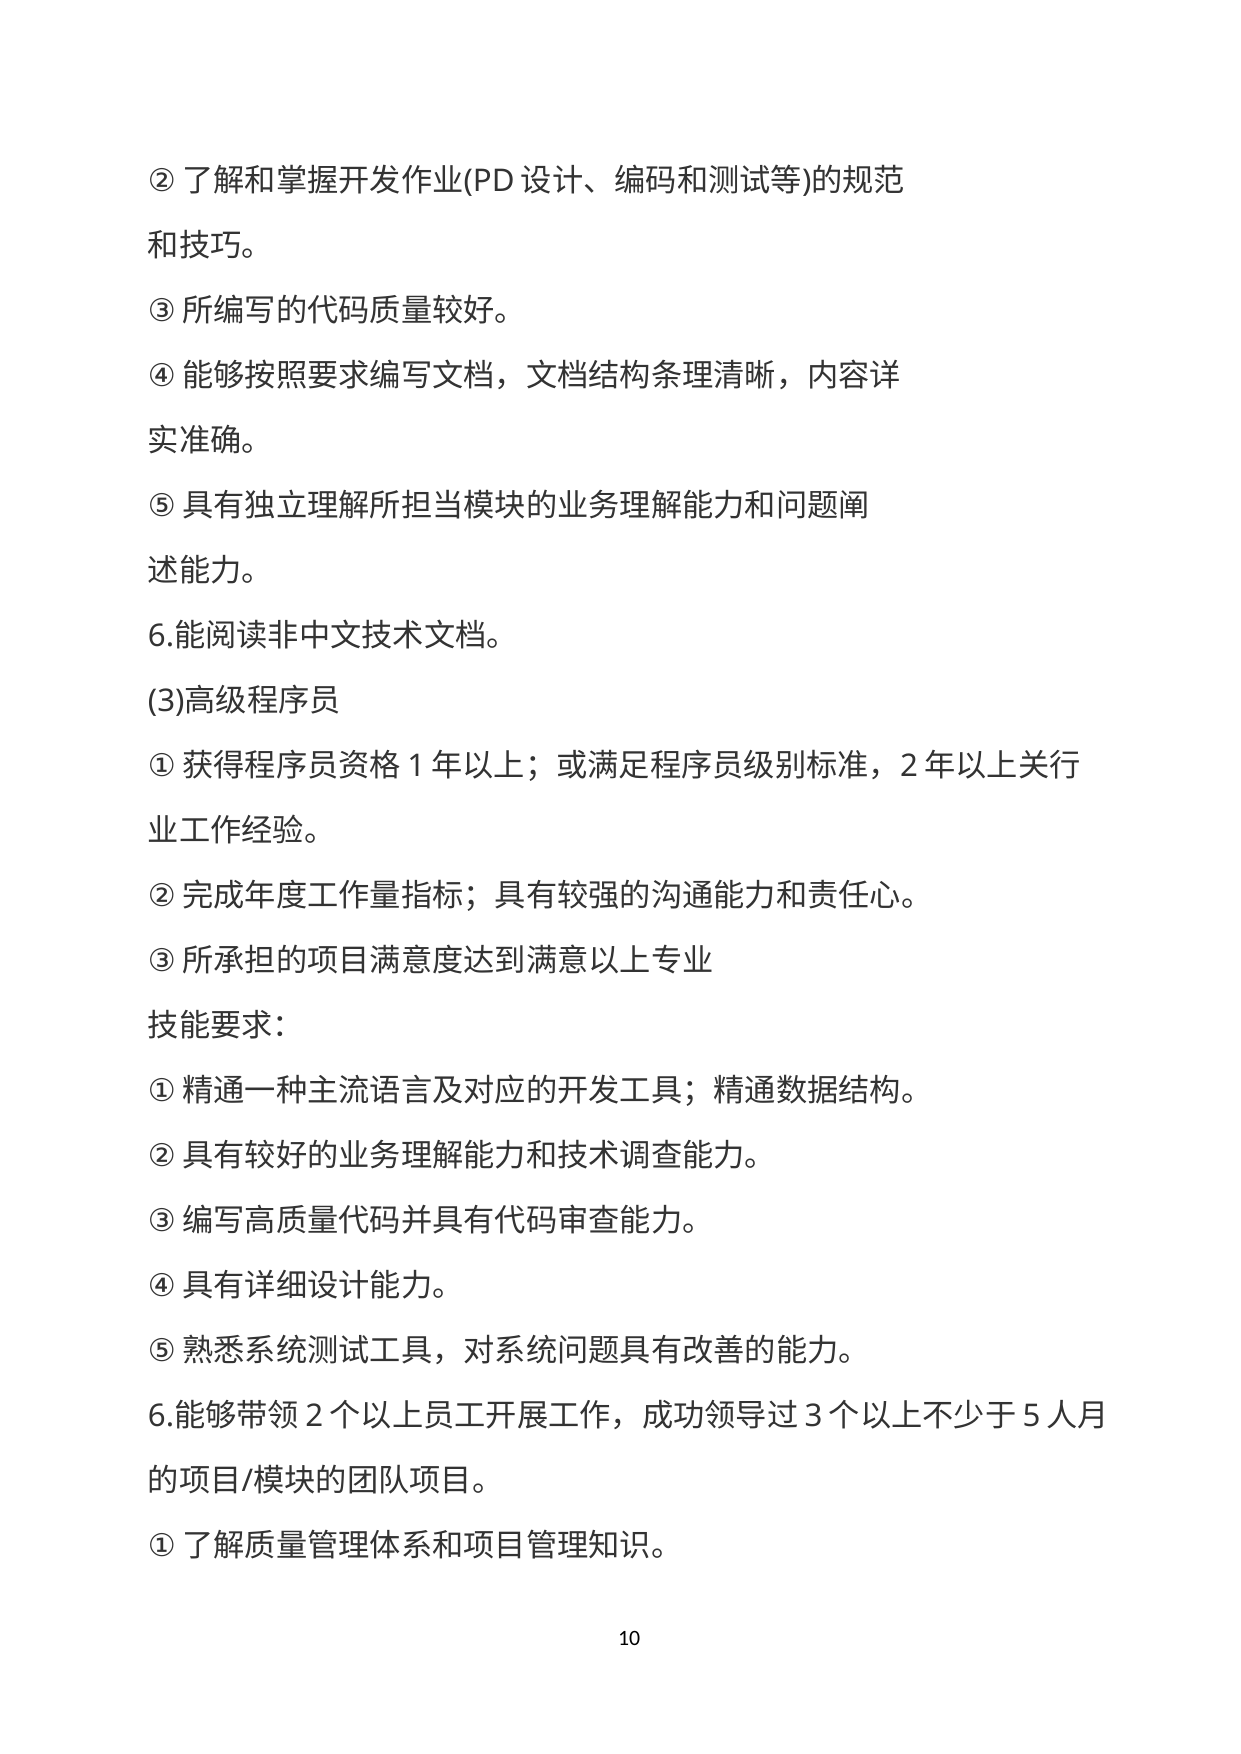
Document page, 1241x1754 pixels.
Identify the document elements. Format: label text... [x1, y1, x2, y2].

text ③所承担的项目满意度达到满意以上专业 [148, 926, 1110, 991]
text 述能力。 [148, 536, 1110, 601]
text ①精通一种主流语言及对应的开发工具；精通数据结构。 [148, 1056, 1110, 1121]
text ④具有详细设计能力。 [148, 1251, 1110, 1316]
text (3)高级程序员 [148, 666, 1110, 731]
text 技能要求： [148, 991, 1110, 1056]
text ③所编写的代码质量较好。 [148, 276, 1110, 341]
text ②完成年度工作量指标；具有较强的沟通能力和责任心。 [148, 861, 1110, 926]
text ①了解质量管理体系和项目管理知识。 [148, 1511, 1110, 1576]
text ⑤熟悉系统测试工具，对系统问题具有改善的能力。 [148, 1316, 1110, 1381]
text ①获得程序员资格1年以上；或满足程序员级别标准，2年以上关行业工作经验。 [148, 731, 1110, 861]
text ⑤具有独立理解所担当模块的业务理解能力和问题阐 [148, 471, 1110, 536]
text ④能够按照要求编写文档，文档结构条理清晰，内容详 [148, 341, 1110, 406]
text ③编写高质量代码并具有代码审查能力。 [148, 1186, 1110, 1251]
text 6.能阅读非中文技术文档。 [148, 601, 1110, 666]
text 6.能够带领2个以上员工开展工作，成功领导过3个以上不少于5人月的项目/模块的团队项目。 [148, 1381, 1110, 1511]
text ②了解和掌握开发作业(PD设计、编码和测试等)的规范 [148, 146, 1110, 211]
text 实准确。 [148, 406, 1110, 471]
text ②具有较好的业务理解能力和技术调查能力。 [148, 1121, 1110, 1186]
text 和技巧。 [148, 211, 1110, 276]
